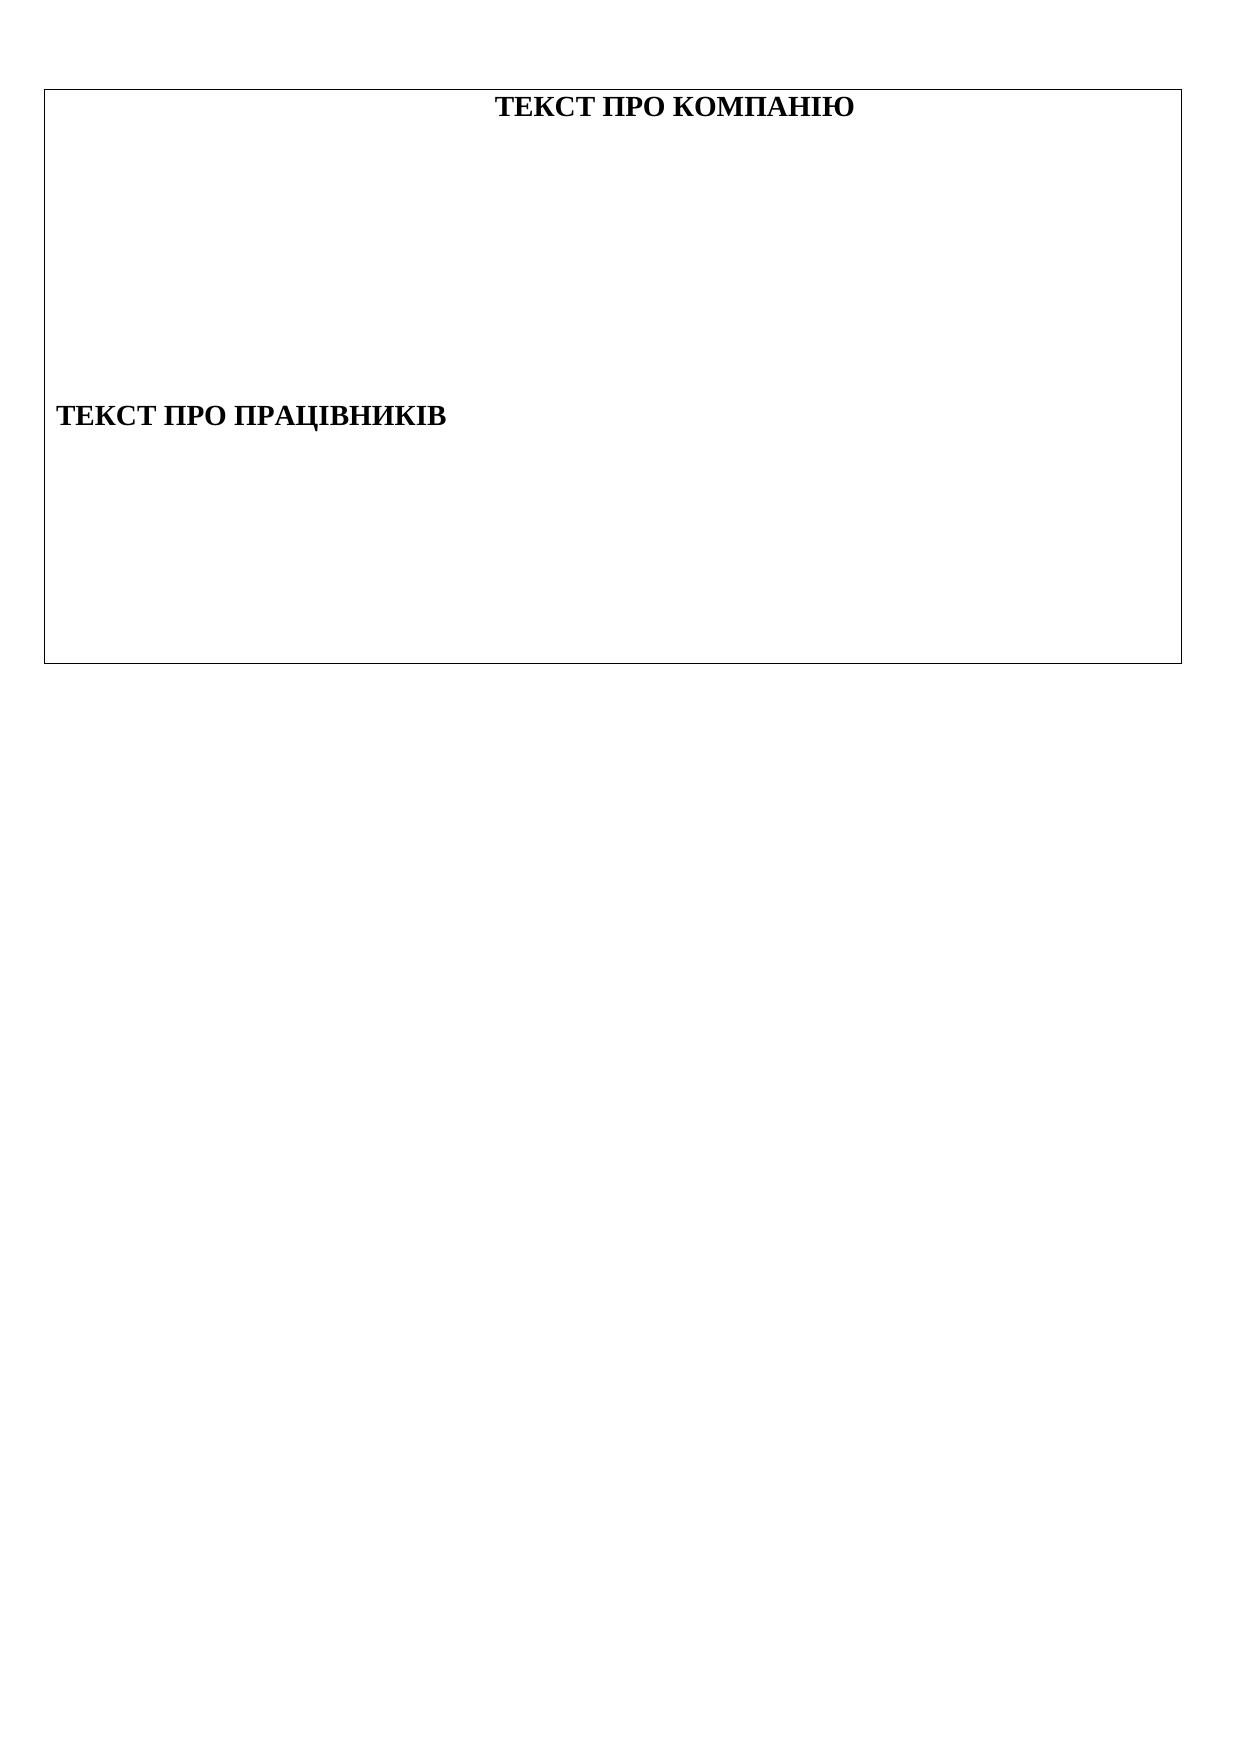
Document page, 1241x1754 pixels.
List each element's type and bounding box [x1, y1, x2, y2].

table_cell [45, 90, 1181, 663]
